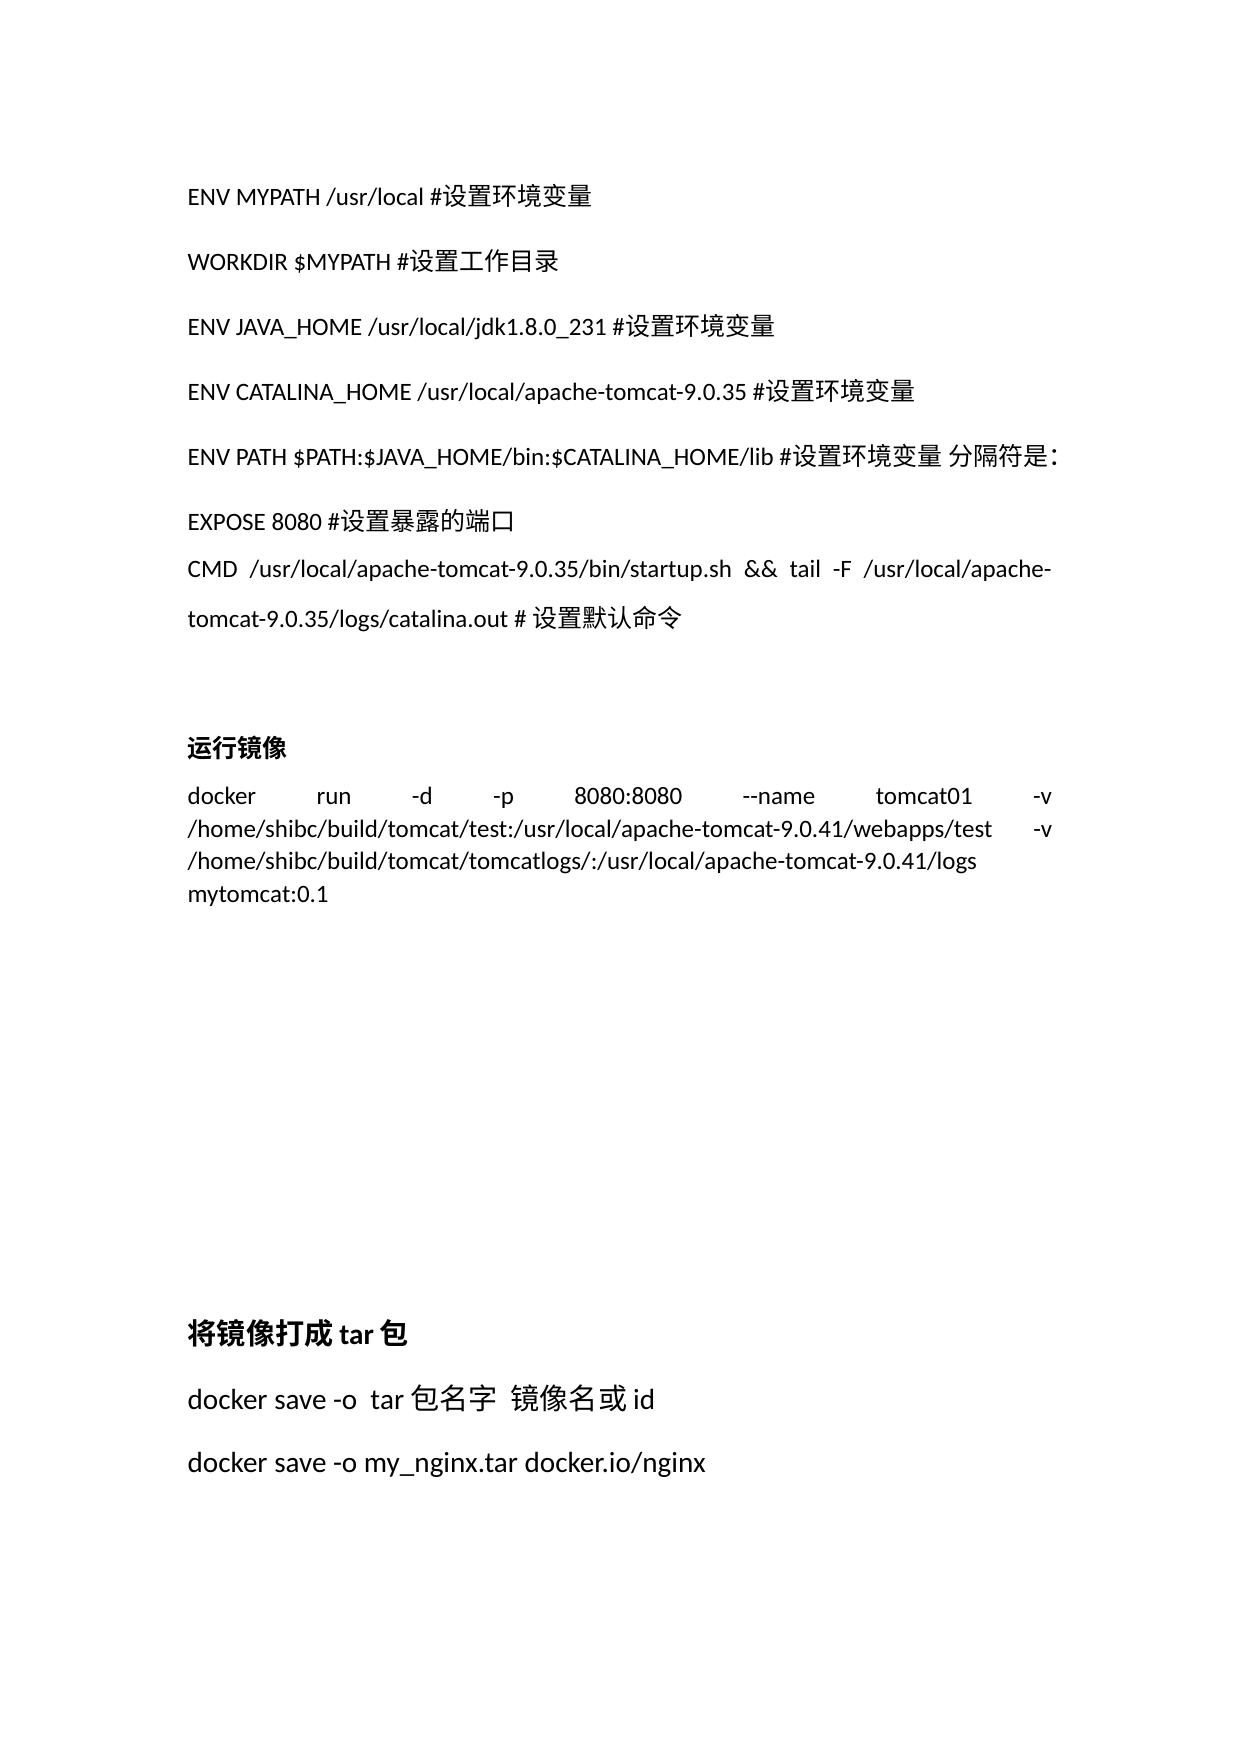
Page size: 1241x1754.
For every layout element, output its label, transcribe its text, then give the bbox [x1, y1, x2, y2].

list ENV PATH $PATH:$JAVA_HOME/bin:$CATALINA_HOME/lib #设置环境变量 分隔符是： [187, 422, 1053, 487]
list 运行镜像 [187, 714, 1053, 779]
list WORKDIR $MYPATH #设置工作目录 [187, 227, 1053, 292]
list 将镜像打成tar包 [187, 1299, 1053, 1364]
list EXPOSE 8080 #设置暴露的端口 [187, 487, 1053, 552]
list ENV JAVA_HOME /usr/local/jdk1.8.0_231 #设置环境变量 [187, 292, 1053, 357]
list CMD /usr/local/apache-tomcat-9.0.35/bin/startup.sh && tail -F /usr/local/apache-tomcat-9.0.35/logs/catalina.out # 设置默认命令 [187, 552, 1053, 649]
list docker save -o my_nginx.tar docker.io/nginx [187, 1429, 1053, 1494]
list ENV CATALINA_HOME /usr/local/apache-tomcat-9.0.35 #设置环境变量 [187, 357, 1053, 422]
list ENV MYPATH /usr/local #设置环境变量 [187, 162, 1053, 227]
list docker run -d -p 8080:8080 --name tomcat01 -v /home/shibc/build/tomcat/test:/usr/local/apache-tomcat-9.0.41/webapps/test -v /home/shibc/build/tomcat/tomcatlogs/:/usr/local/apache-tomcat-9.0.41/logs mytomcat:0.1 [187, 779, 1053, 909]
list docker save -o tar包名字 镜像名或id [187, 1364, 1053, 1429]
